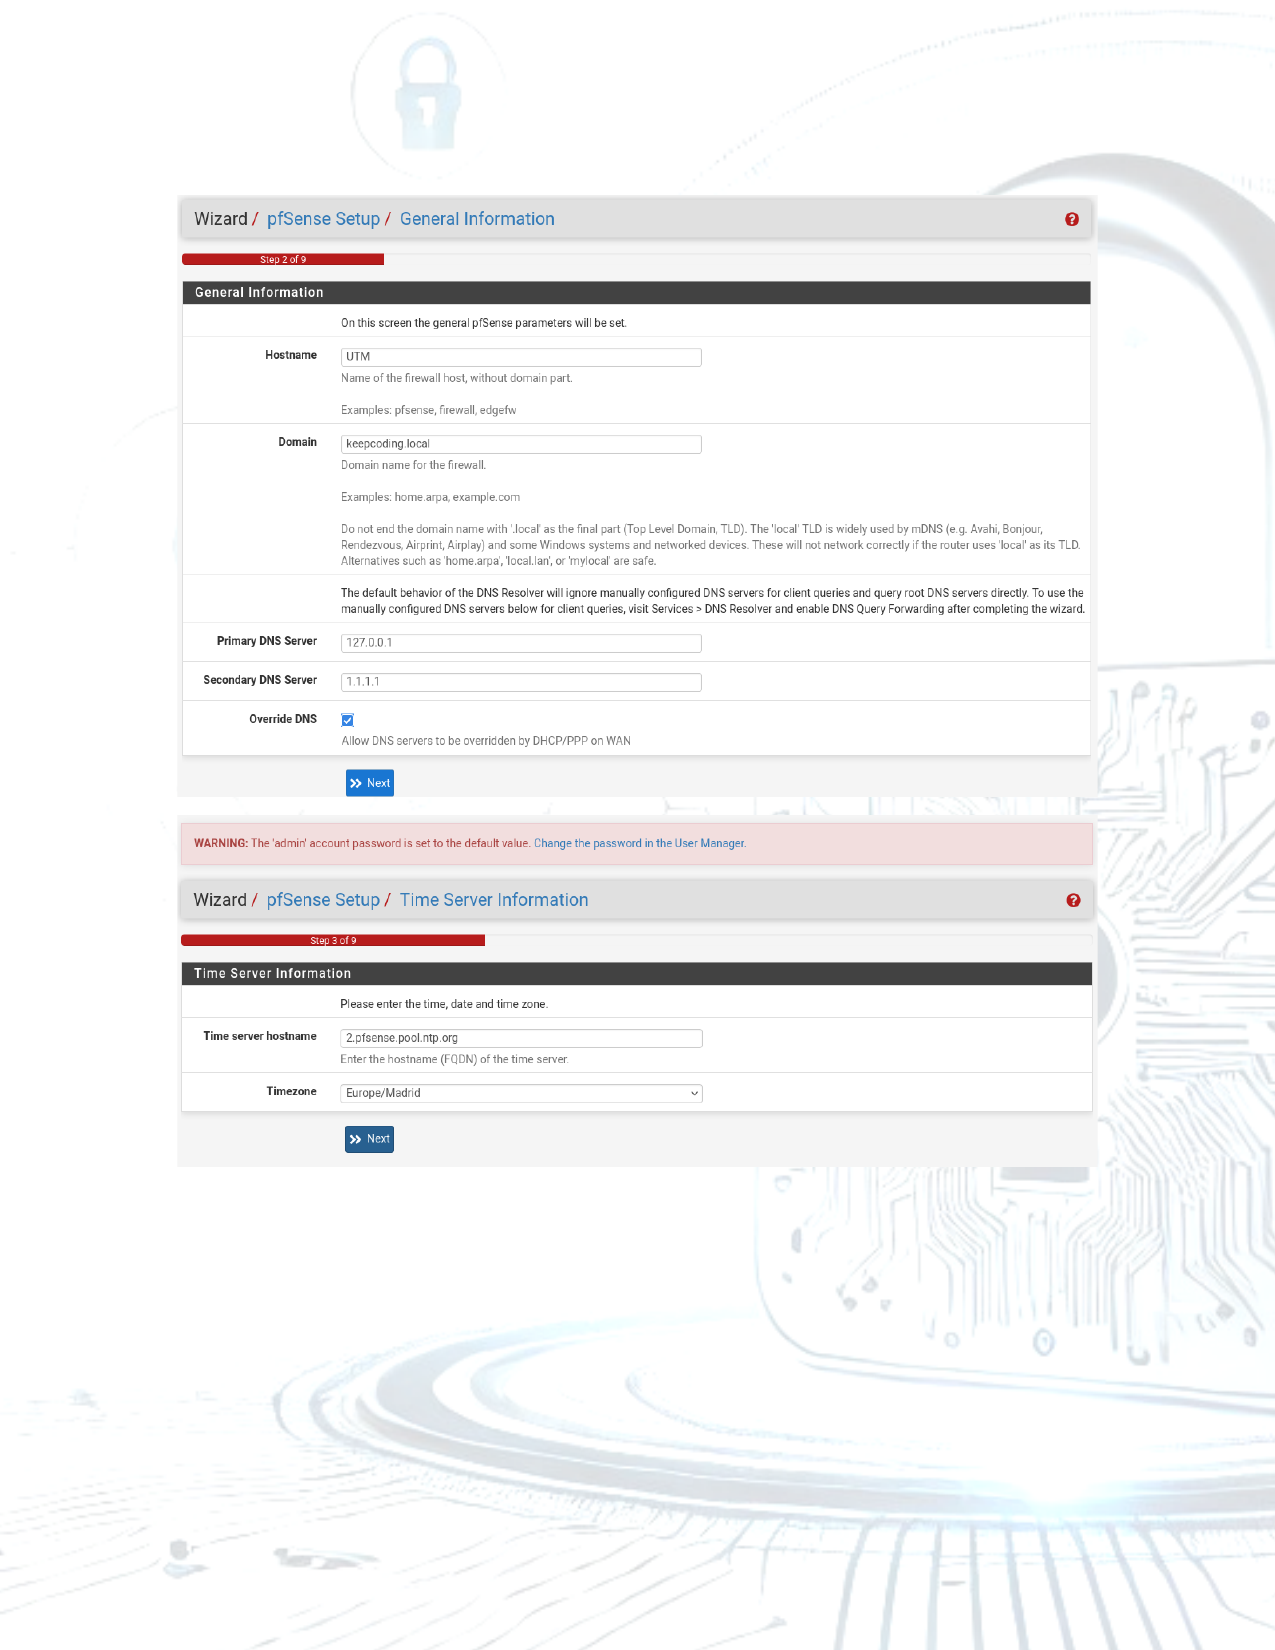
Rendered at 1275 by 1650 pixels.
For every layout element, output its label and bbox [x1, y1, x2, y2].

picture [177, 195, 1098, 797]
picture [177, 815, 1098, 1167]
